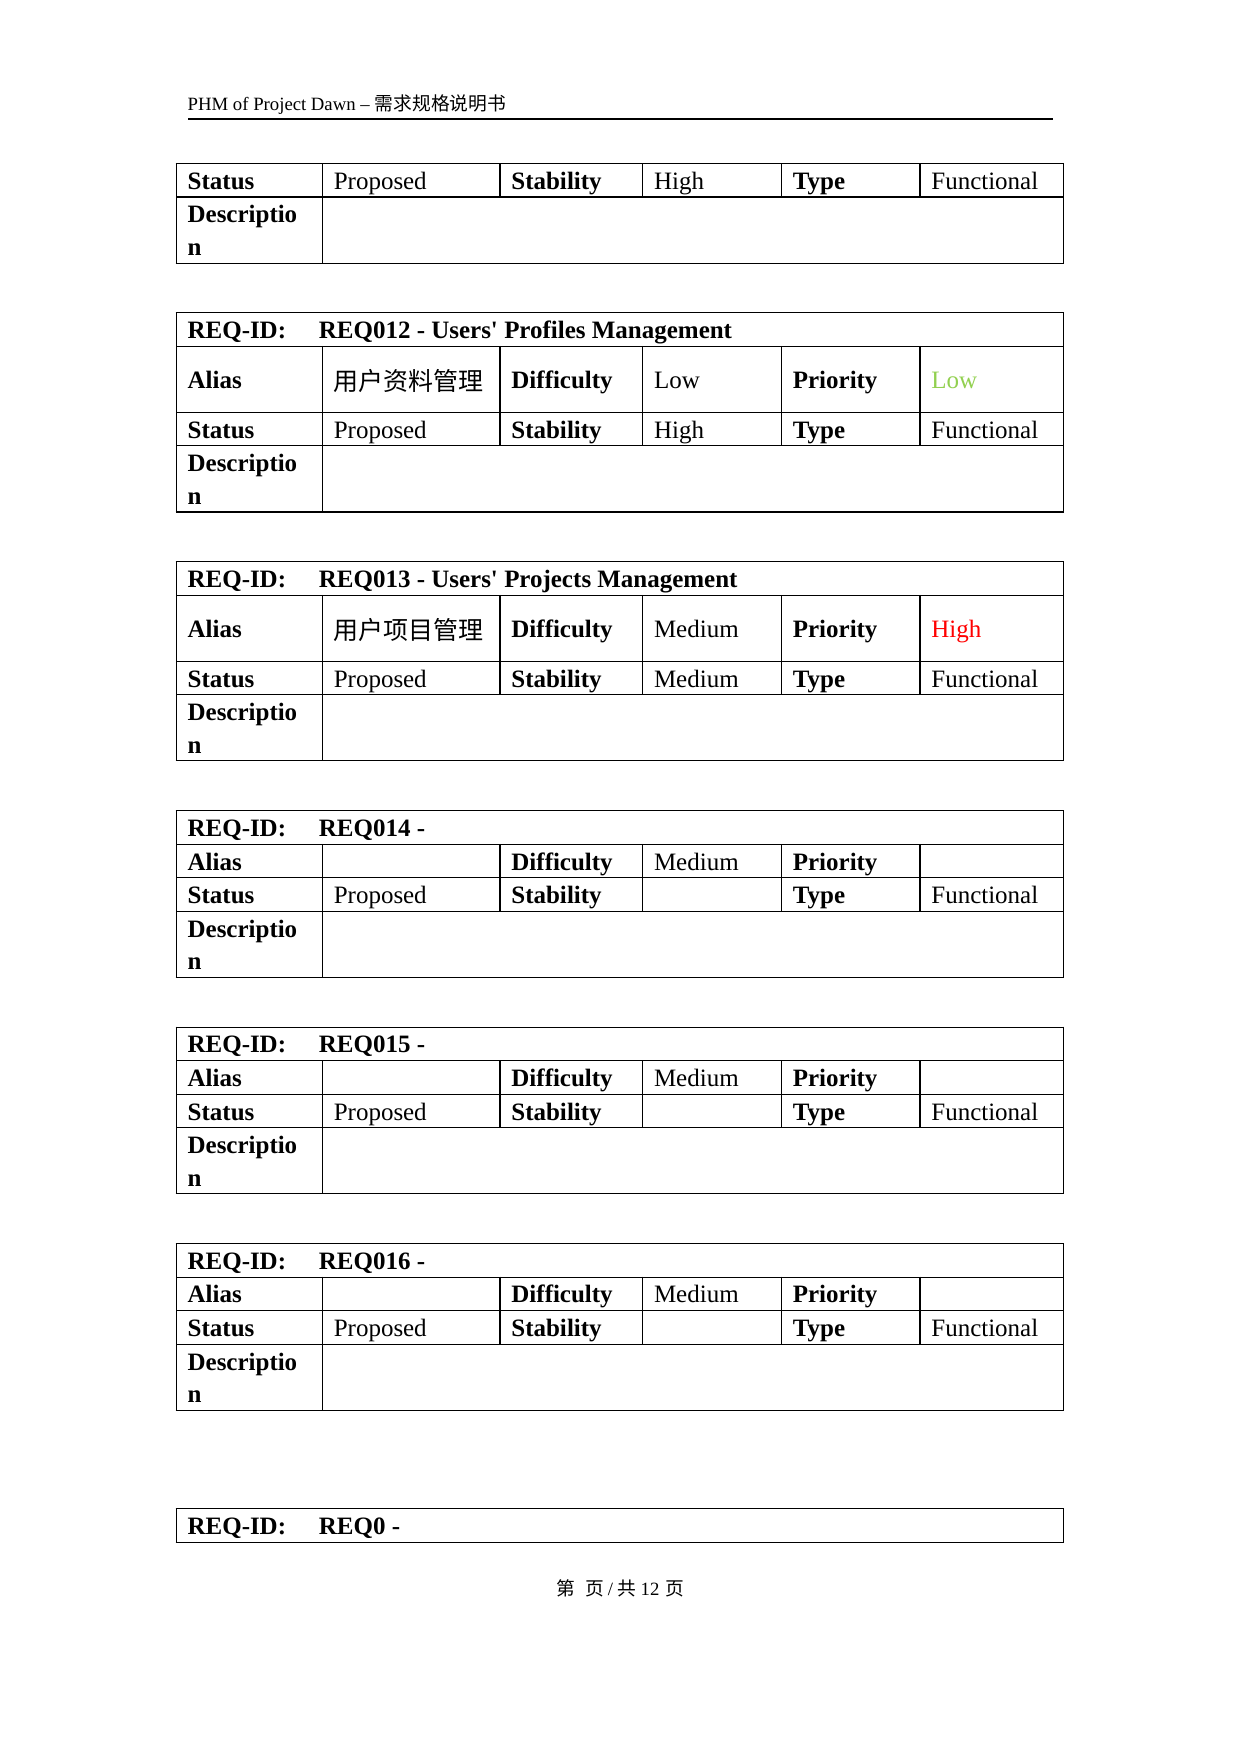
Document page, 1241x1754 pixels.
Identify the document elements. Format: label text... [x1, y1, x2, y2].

table_cell Medium [643, 845, 781, 877]
table_cell Description [177, 1345, 322, 1410]
table_cell 用户资料管理 [323, 347, 499, 412]
table_cell Low [643, 347, 781, 412]
table_cell Priority [782, 1278, 919, 1310]
table_cell Description [177, 1128, 322, 1193]
table_cell Difficulty [501, 596, 642, 661]
table_cell Description [177, 446, 322, 511]
table_cell Status [177, 413, 322, 445]
table_cell Functional [921, 878, 1063, 911]
table_cell Proposed [323, 878, 499, 911]
table_cell Alias [177, 1278, 322, 1310]
table_cell [921, 845, 1063, 877]
table_cell Priority [782, 596, 919, 661]
table_cell [323, 845, 499, 877]
table_cell Difficulty [501, 1278, 642, 1310]
table_cell Stability [501, 164, 642, 196]
table_cell Proposed [323, 164, 499, 196]
table_cell Stability [501, 662, 642, 694]
table_cell Alias [177, 845, 322, 877]
table_cell Status [177, 1311, 322, 1344]
table_header REQ-ID: REQ012 - Users' Profiles Management [177, 313, 1063, 346]
table_cell Type [782, 1311, 919, 1344]
table_cell Medium [643, 1061, 781, 1094]
table_cell Status [177, 164, 322, 196]
table_cell Medium [643, 1278, 781, 1310]
table_cell Functional [921, 413, 1063, 445]
table_cell Priority [782, 1061, 919, 1094]
table_cell Functional [921, 1311, 1063, 1344]
table_cell [643, 1311, 781, 1344]
table_cell Difficulty [501, 845, 642, 877]
table_cell Status [177, 1095, 322, 1127]
table_cell Description [177, 695, 322, 760]
table_cell Stability [501, 878, 642, 911]
table_cell [921, 1061, 1063, 1094]
table_cell Difficulty [501, 347, 642, 412]
table_cell Status [177, 878, 322, 911]
table_cell [643, 878, 781, 911]
table_cell Alias [177, 347, 322, 412]
table_header REQ-ID: REQ014 - [177, 811, 1063, 844]
table_cell High [643, 413, 781, 445]
table_cell [323, 446, 1063, 511]
table_cell [323, 695, 1063, 760]
table_cell Type [782, 662, 919, 694]
table_cell Functional [921, 662, 1063, 694]
table_header REQ-ID: REQ016 - [177, 1244, 1063, 1277]
table_cell Type [782, 164, 919, 196]
table_cell Functional [921, 1095, 1063, 1127]
table_cell Description [177, 198, 322, 262]
table_cell [323, 1128, 1063, 1193]
table_cell [921, 1278, 1063, 1310]
table_cell [323, 912, 1063, 977]
table_cell Difficulty [501, 1061, 642, 1094]
table_cell [323, 1345, 1063, 1410]
table_cell [323, 198, 1063, 262]
table_cell Status [177, 662, 322, 694]
table_cell Proposed [323, 1095, 499, 1127]
table_cell Stability [501, 1311, 642, 1344]
table_cell Medium [643, 596, 781, 661]
table_cell Alias [177, 596, 322, 661]
table_cell High [921, 596, 1063, 661]
table_cell Alias [177, 1061, 322, 1094]
table_cell High [643, 164, 781, 196]
table_cell 用户项目管理 [323, 596, 499, 661]
table_cell [643, 1095, 781, 1127]
table_cell Proposed [323, 1311, 499, 1344]
table_header REQ-ID: REQ0 - [177, 1509, 1063, 1542]
table_cell Proposed [323, 662, 499, 694]
table_cell Stability [501, 1095, 642, 1127]
table_cell Type [782, 1095, 919, 1127]
table_cell Medium [643, 662, 781, 694]
table_cell Priority [782, 347, 919, 412]
table_cell Proposed [323, 413, 499, 445]
table_header REQ-ID: REQ015 - [177, 1028, 1063, 1060]
table_cell Type [782, 878, 919, 911]
table_cell Type [782, 413, 919, 445]
table_cell Low [921, 347, 1063, 412]
table_cell Description [177, 912, 322, 977]
table_header REQ-ID: REQ013 - Users' Projects Management [177, 562, 1063, 595]
table_cell Functional [921, 164, 1063, 196]
table_cell Stability [501, 413, 642, 445]
table_cell [323, 1061, 499, 1094]
table_cell Priority [782, 845, 919, 877]
table_cell [323, 1278, 499, 1310]
